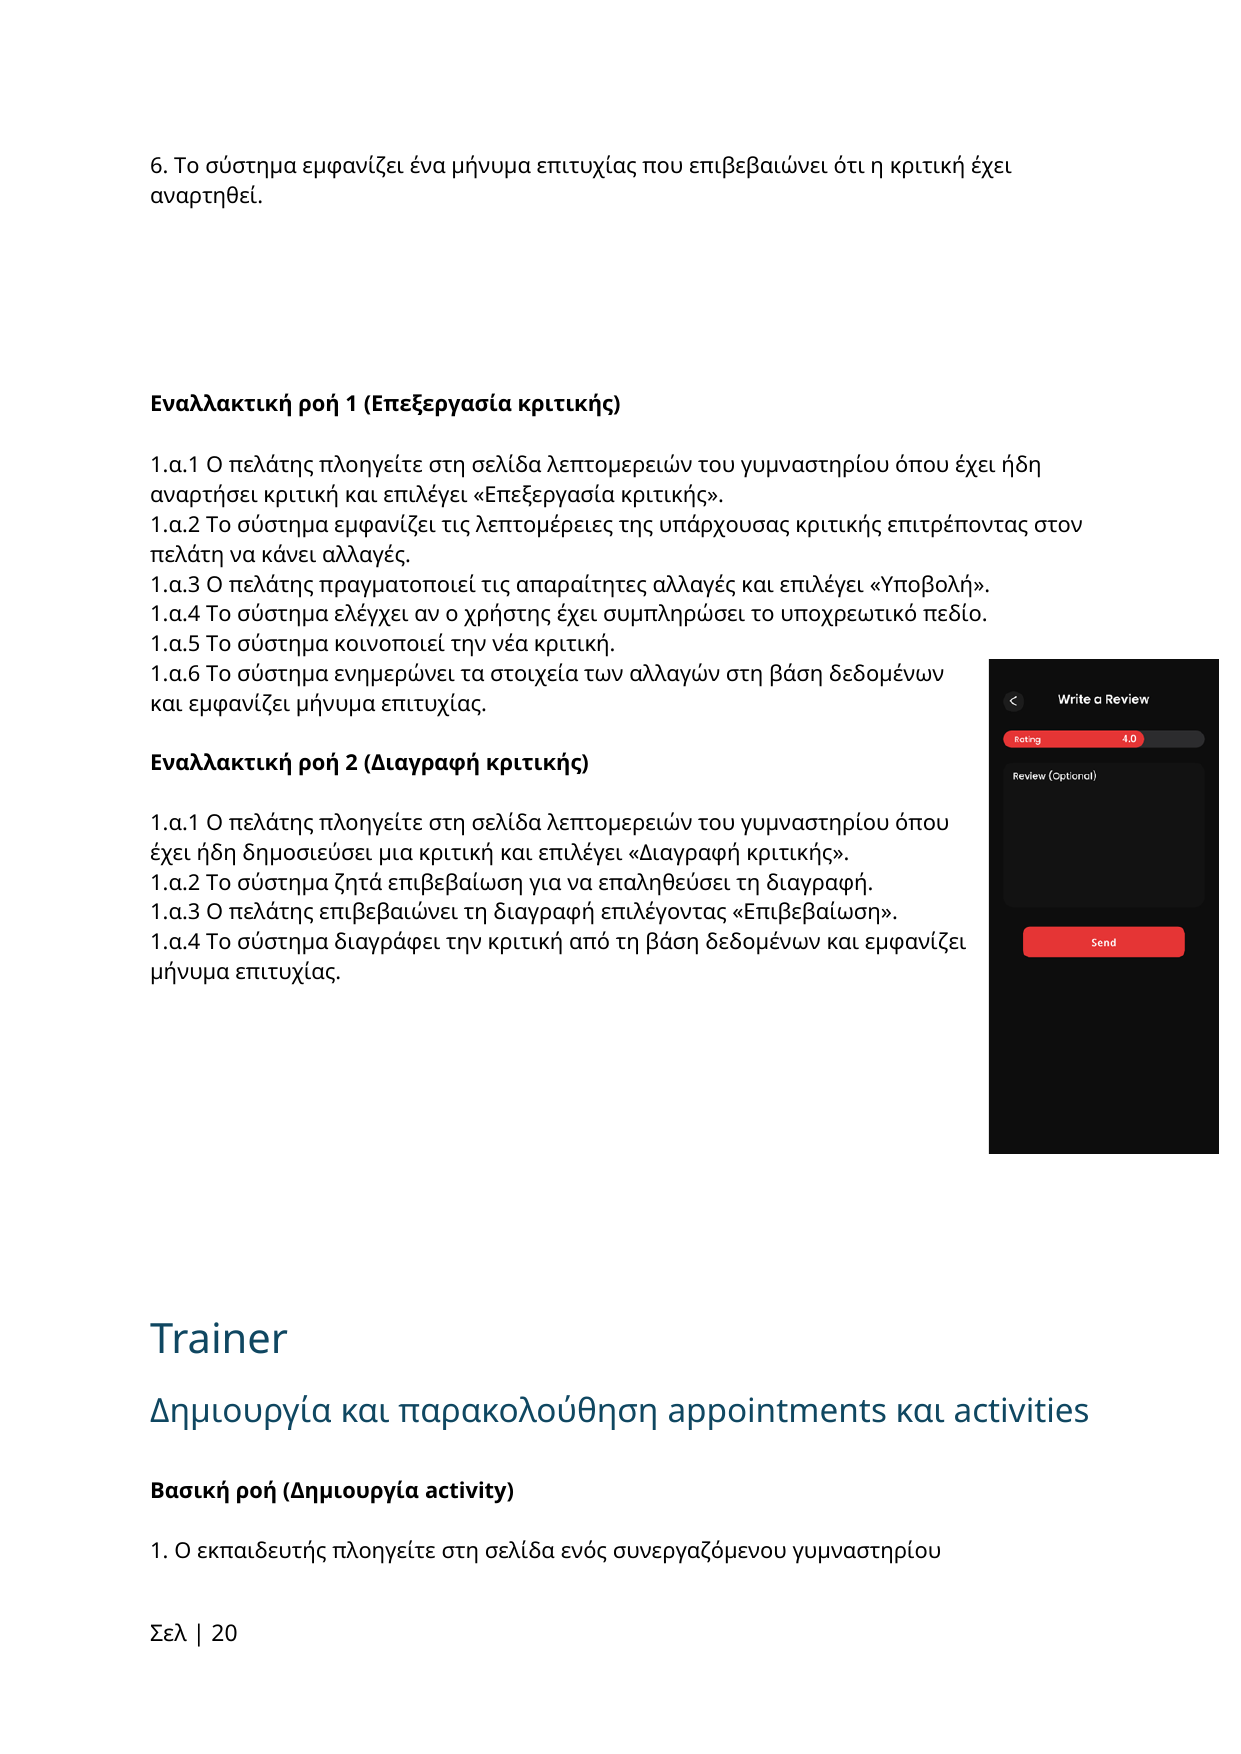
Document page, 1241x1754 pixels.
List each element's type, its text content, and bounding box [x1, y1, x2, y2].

text Εναλλακτική ροή 2 (Διαγραφή κριτικής) [150, 747, 988, 777]
text 1.α.2 Το σύστημα ζητά επιβεβαίωση για να επαληθεύσει τη διαγραφή. [150, 866, 988, 896]
text 1.α.2 Το σύστημα εμφανίζει τις λεπτομέρειες της υπάρχουσας κριτικής επιτρέποντας στον πελάτη να κάνει αλλαγές. [150, 509, 1090, 568]
subtitle Trainer [150, 1309, 1090, 1366]
text 1.α.5 Το σύστημα κοινοποιεί την νέα κριτική. [150, 628, 1090, 658]
text Εναλλακτική ροή 1 (Επεξεργασία κριτικής) [150, 388, 1090, 418]
subtitle Δημιουργία και παρακολούθηση appointments και activities [150, 1387, 1090, 1432]
text 1.α.4 Το σύστημα ελέγχει αν ο χρήστης έχει συμπληρώσει το υποχρεωτικό πεδίο. [150, 598, 1090, 628]
text 1.α.4 Το σύστημα διαγράφει την κριτική από τη βάση δεδομένων και εμφανίζει μήνυμα επιτυχίας. [150, 926, 988, 986]
text Βασική ροή (Δημιουργία activity) [150, 1475, 1090, 1505]
text 1. Ο εκπαιδευτής πλοηγείτε στη σελίδα ενός συνεργαζόμενου γυμναστηρίου [150, 1535, 1090, 1565]
text 1.α.3 Ο πελάτης επιβεβαιώνει τη διαγραφή επιλέγοντας «Επιβεβαίωση». [150, 896, 988, 926]
picture [988, 659, 1219, 1154]
text 1.α.3 Ο πελάτης πραγματοποιεί τις απαραίτητες αλλαγές και επιλέγει «Υποβολή». [150, 568, 1090, 598]
text 1.α.1 Ο πελάτης πλοηγείτε στη σελίδα λεπτομερειών του γυμναστηρίου όπου έχει ήδη αναρτήσει κριτική και επιλέγει «Επεξεργασία κριτικής». [150, 449, 1090, 509]
text 1.α.1 Ο πελάτης πλοηγείτε στη σελίδα λεπτομερειών του γυμναστηρίου όπου έχει ήδη δημοσιεύσει μια κριτική και επιλέγει «Διαγραφή κριτικής». [150, 807, 988, 866]
text 6. Το σύστημα εμφανίζει ένα μήνυμα επιτυχίας που επιβεβαιώνει ότι η κριτική έχει αναρτηθεί. [150, 150, 1090, 209]
text 1.α.6 Το σύστημα ενημερώνει τα στοιχεία των αλλαγών στη βάση δεδομένων και εμφανίζει μήνυμα επιτυχίας. [150, 658, 1090, 717]
